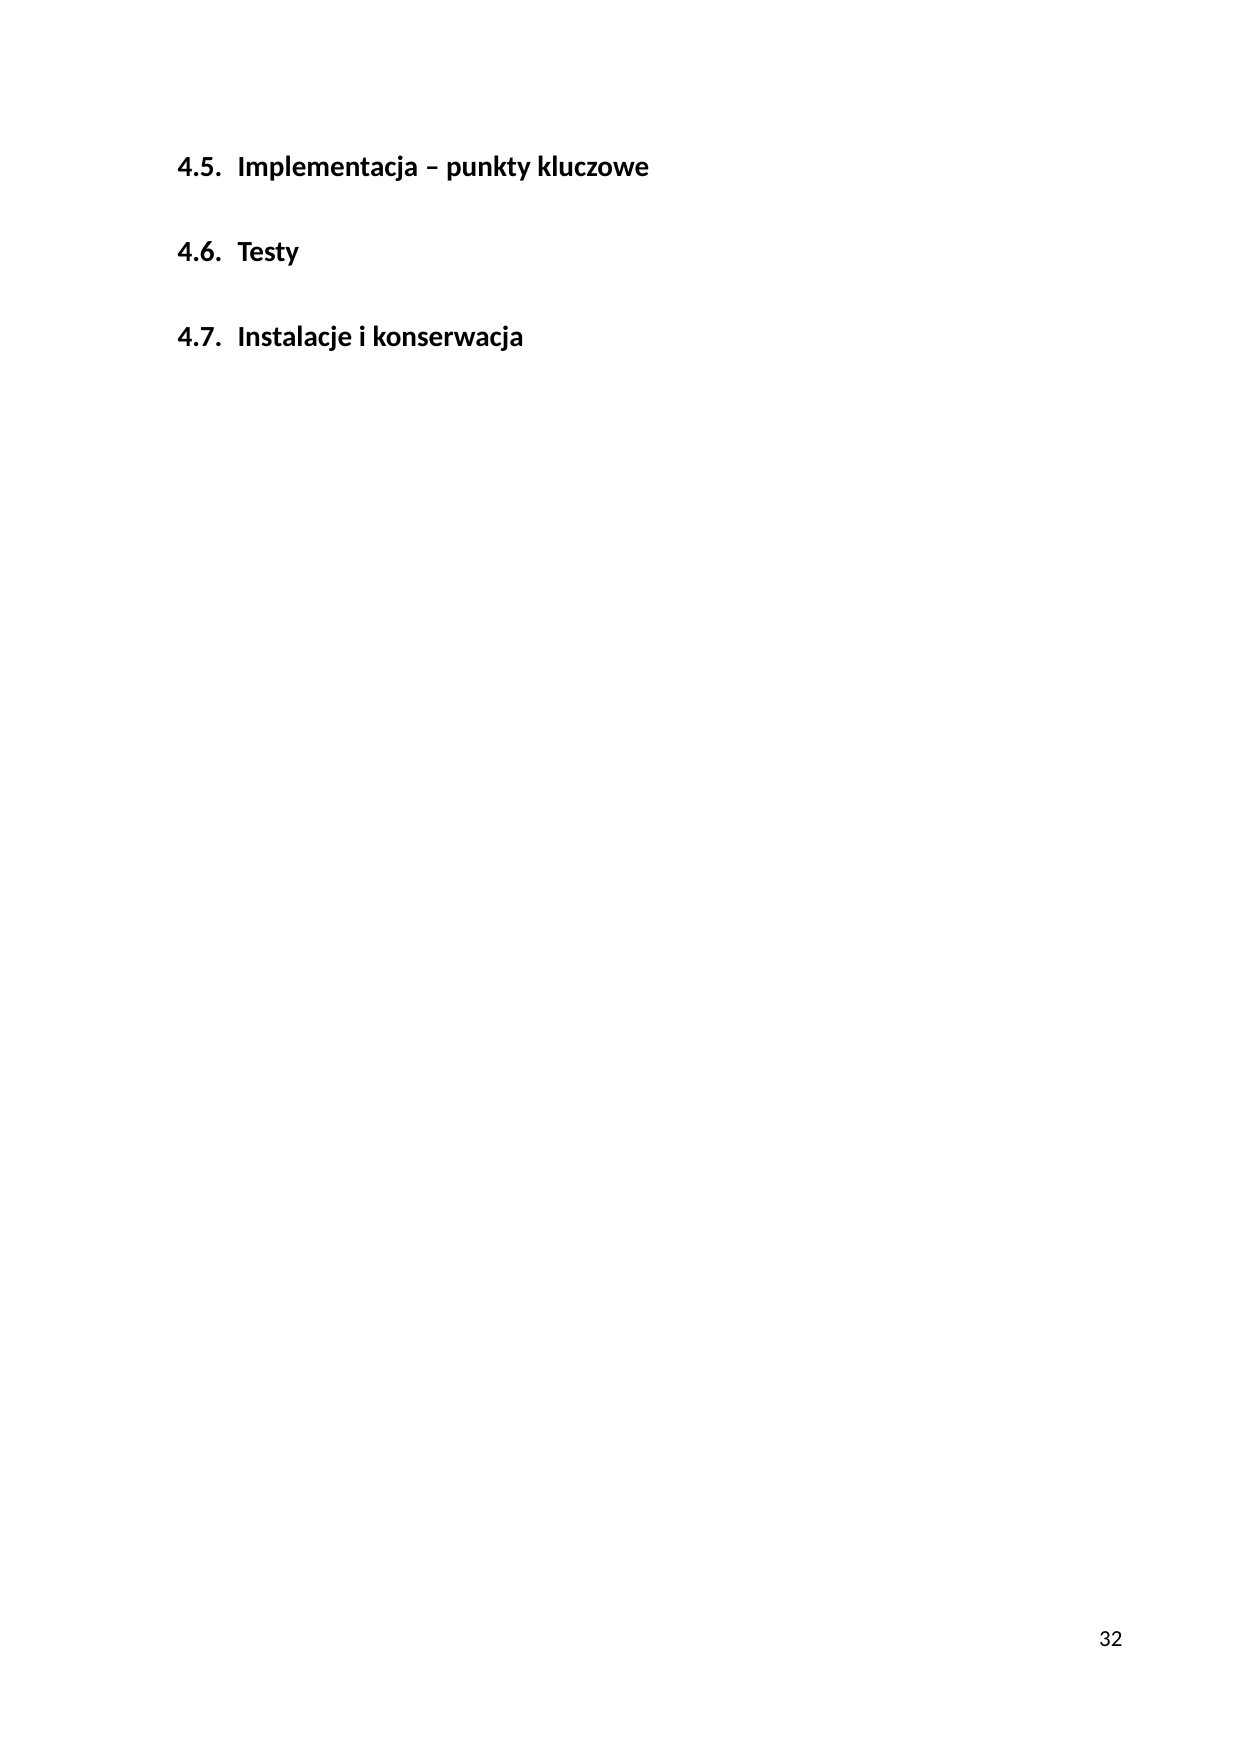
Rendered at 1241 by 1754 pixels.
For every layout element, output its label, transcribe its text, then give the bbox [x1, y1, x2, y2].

subtitle Testy [177, 233, 1122, 269]
subtitle Implementacja – punkty kluczowe [177, 148, 1122, 183]
subtitle Instalacje i konserwacja [177, 318, 1122, 354]
